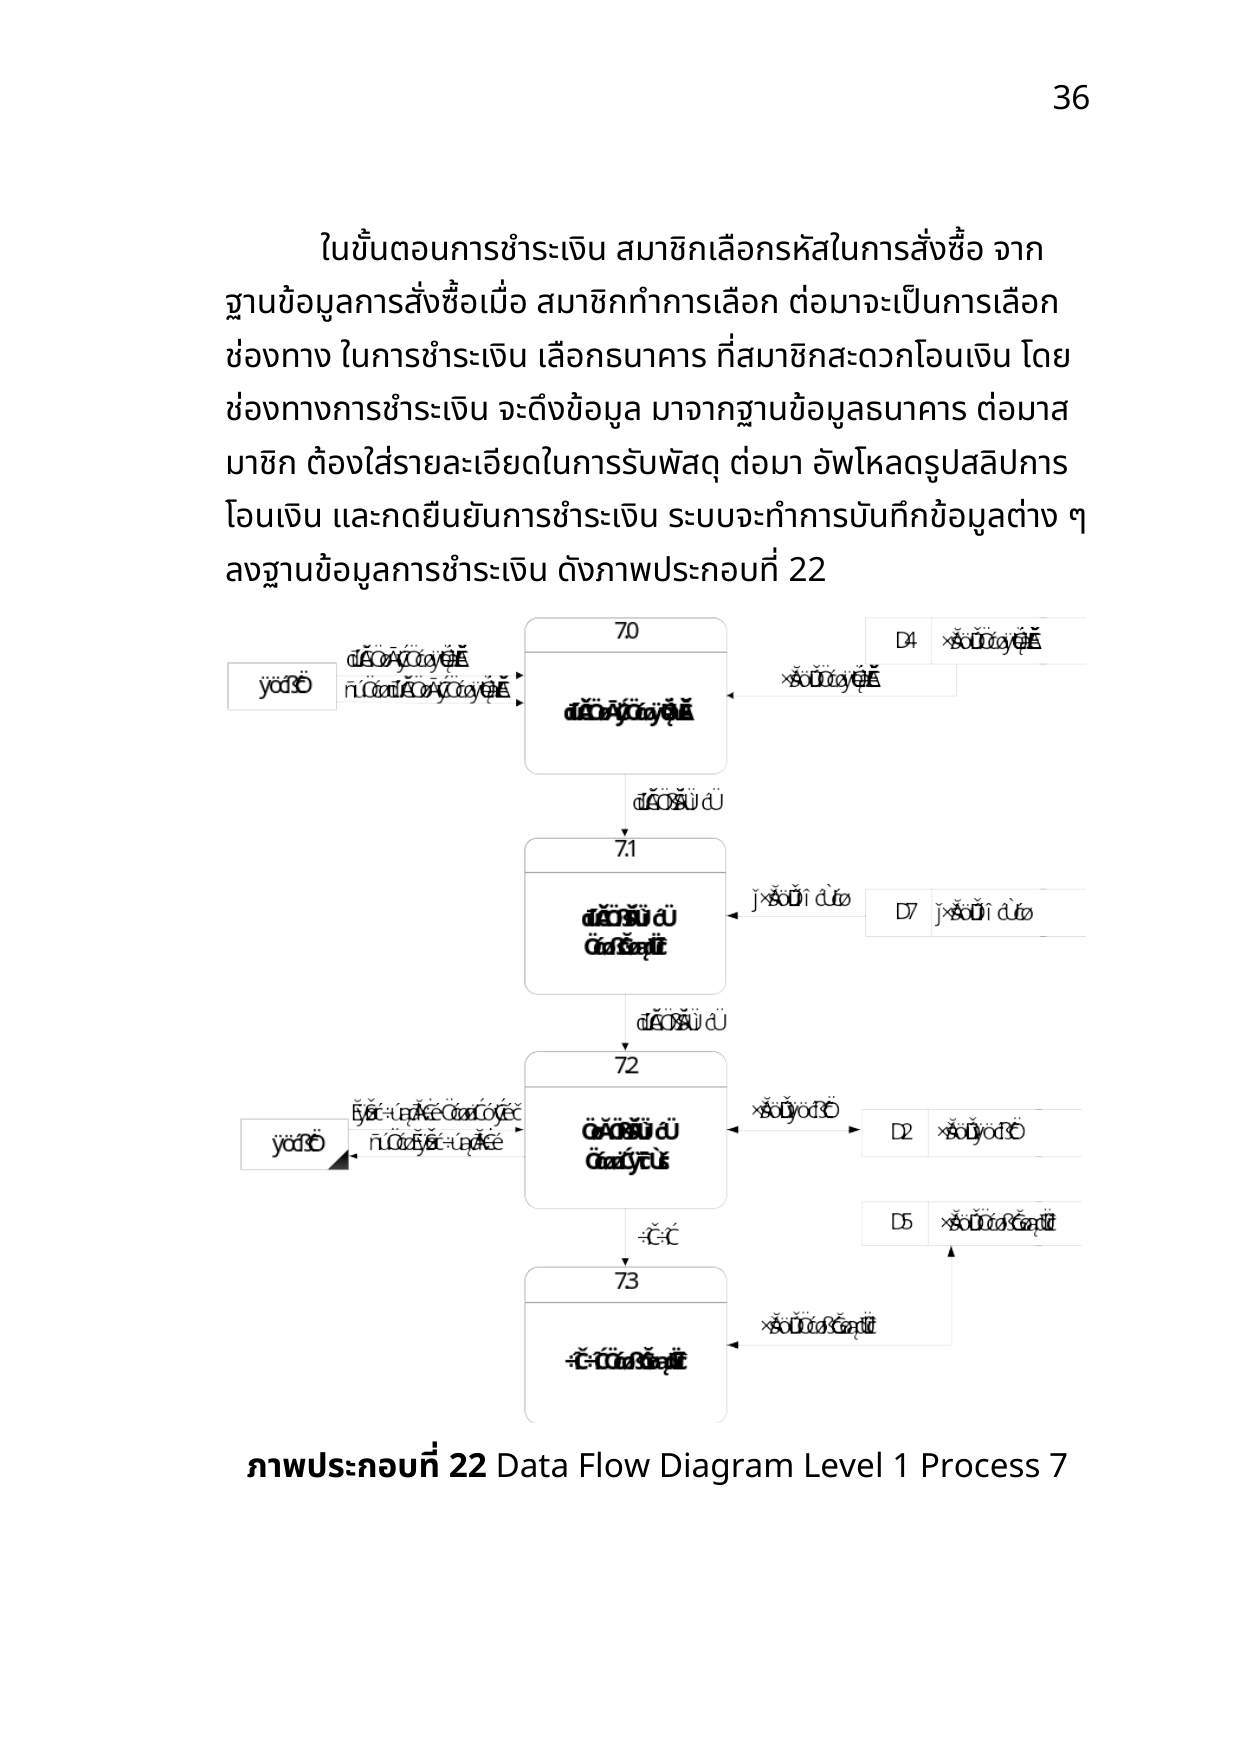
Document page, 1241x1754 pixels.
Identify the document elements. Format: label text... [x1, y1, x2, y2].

text ภาพประกอบที่ 22 Data Flow Diagram Level 1 Process 7 [225, 1441, 1090, 1492]
text ในขั้นตอนการชำระเงิน สมาชิกเลือกรหัสในการสั่งซื้อ จากฐานข้อมูลการสั่งซื้อเมื่อ สมาชิกทำการเลือก ต่อมาจะเป็นการเลือกช่องทาง ในการชำระเงิน เลือกธนาคาร ที่สมาชิกสะดวกโอนเงิน โดยช่องทางการชำระเงิน จะดึงข้อมูล มาจากฐานข้อมูลธนาคาร ต่อมาสมาชิก ต้องใส่รายละเอียดในการรับพัสดุ ต่อมา อัพโหลดรูปสลิปการโอนเงิน และกดยืนยันการชำระเงิน ระบบจะทำการบันทึกข้อมูลต่าง ๆ ลงฐานข้อมูลการชำระเงิน ดังภาพประกอบที่ 22 [225, 225, 1090, 596]
